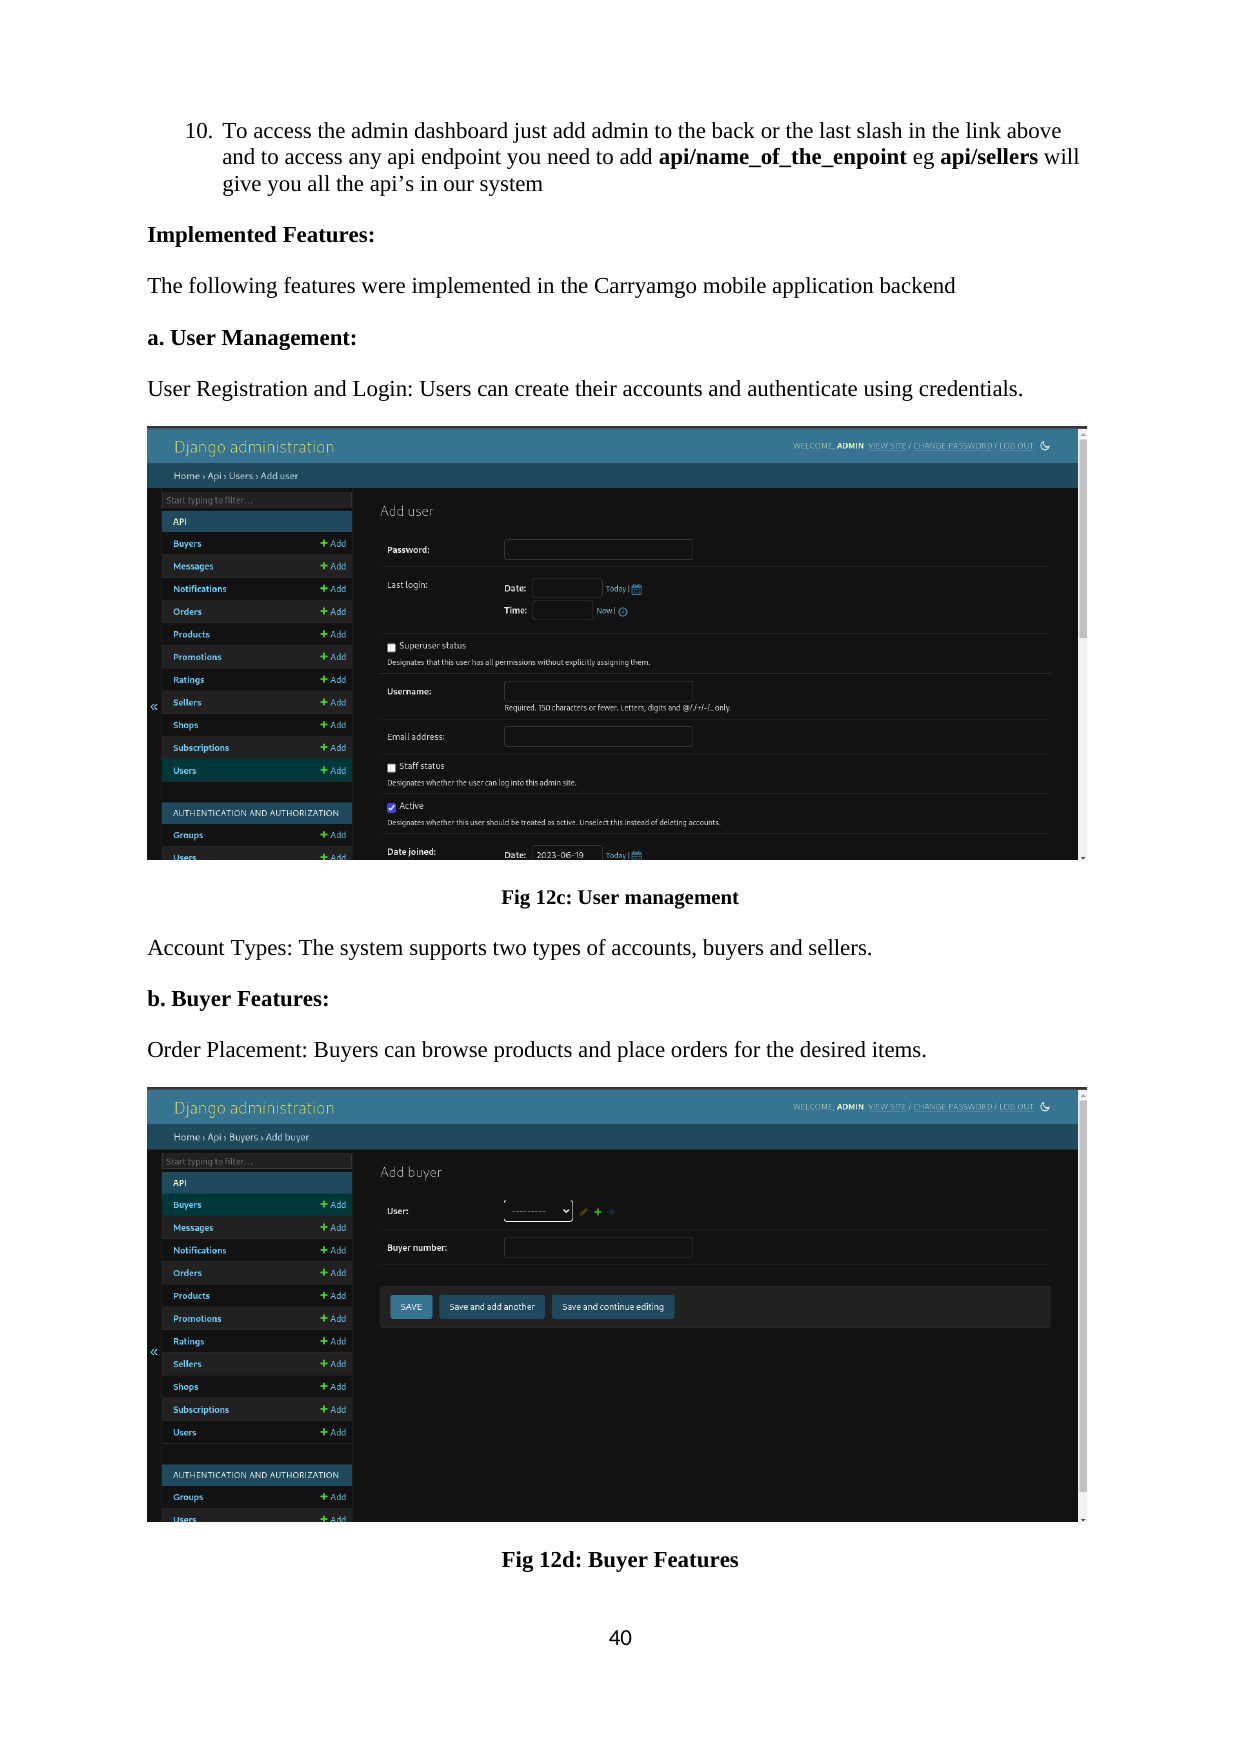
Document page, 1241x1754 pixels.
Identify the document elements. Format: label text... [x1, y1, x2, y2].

text Order Placement: Buyers can browse products and place orders for the desired items. [147, 1037, 1093, 1063]
text b. Buyer Features: [147, 985, 1093, 1012]
picture [147, 1087, 1088, 1522]
text User Registration and Login: Users can create their accounts and authenticate using credentials. [147, 375, 1093, 401]
text Account Types: The system supports two types of accounts, buyers and sellers. [147, 934, 1093, 960]
list To access the admin dashboard just add admin to the back or the last slash in the link above and to access any api endpoint you need to add api/name_of_the_enpoint eg api/sellers will give you all the api’s in our system [184, 117, 1093, 196]
picture [147, 426, 1088, 860]
text Implemented Features: [147, 221, 1093, 247]
text Fig 12c: User management [147, 885, 1093, 909]
text Fig 12d: Buyer Features [147, 1546, 1093, 1573]
text a. User Management: [147, 324, 1093, 350]
text The following features were implemented in the Carryamgo mobile application backend [147, 272, 1093, 299]
